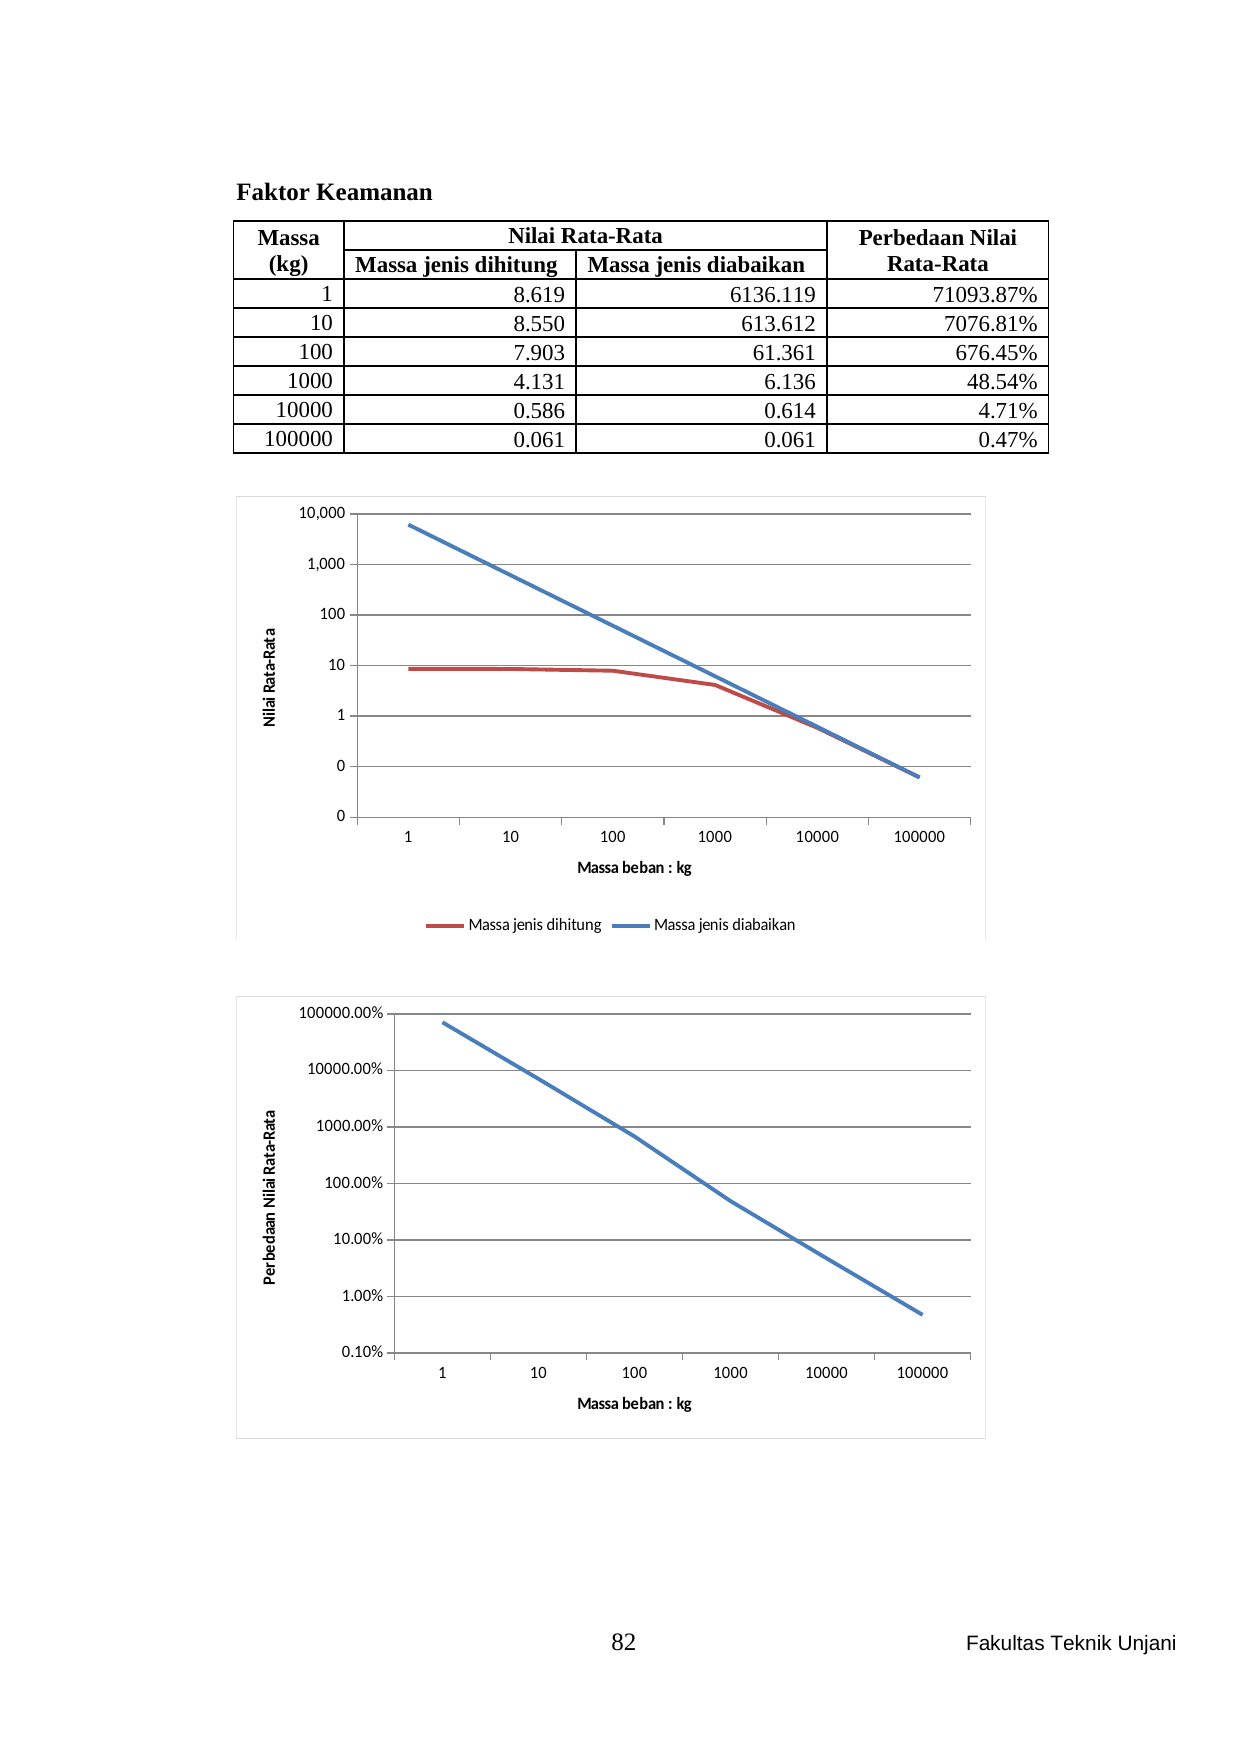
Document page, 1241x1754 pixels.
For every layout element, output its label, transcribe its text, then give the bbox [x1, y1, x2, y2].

table_cell Massa jenis dihitung [345, 251, 575, 278]
table_cell 4.131 [345, 367, 575, 394]
table_header Perbedaan Nilai Rata-Rata [828, 222, 1048, 278]
table_cell 61.361 [577, 338, 826, 365]
table_header Nilai Rata-Rata [345, 222, 826, 249]
table_cell 48.54% [828, 367, 1048, 394]
table_cell 7.903 [345, 338, 575, 365]
table_cell 100000 [234, 425, 343, 452]
table_cell 613.612 [577, 309, 826, 336]
table_cell 8.619 [345, 280, 575, 307]
table_cell 0.061 [345, 425, 575, 452]
table_cell 10 [234, 309, 343, 336]
table_cell 0.061 [577, 425, 826, 452]
table_cell 71093.87% [828, 280, 1048, 307]
table_cell 7076.81% [828, 309, 1048, 336]
table_cell 1 [234, 280, 343, 307]
table_cell 100 [234, 338, 343, 365]
table_cell 0.614 [577, 396, 826, 423]
table_cell 0.586 [345, 396, 575, 423]
text Faktor Keamanan [236, 177, 1063, 206]
table_cell 10000 [234, 396, 343, 423]
table_cell 6.136 [577, 367, 826, 394]
table_cell 0.47% [828, 425, 1048, 452]
table_cell 1000 [234, 367, 343, 394]
table_cell 4.71% [828, 396, 1048, 423]
table_cell Massa jenis diabaikan [577, 251, 826, 278]
table_cell 676.45% [828, 338, 1048, 365]
table_cell 6136.119 [577, 280, 826, 307]
table_cell 8.550 [345, 309, 575, 336]
table_header Massa (kg) [234, 222, 343, 278]
